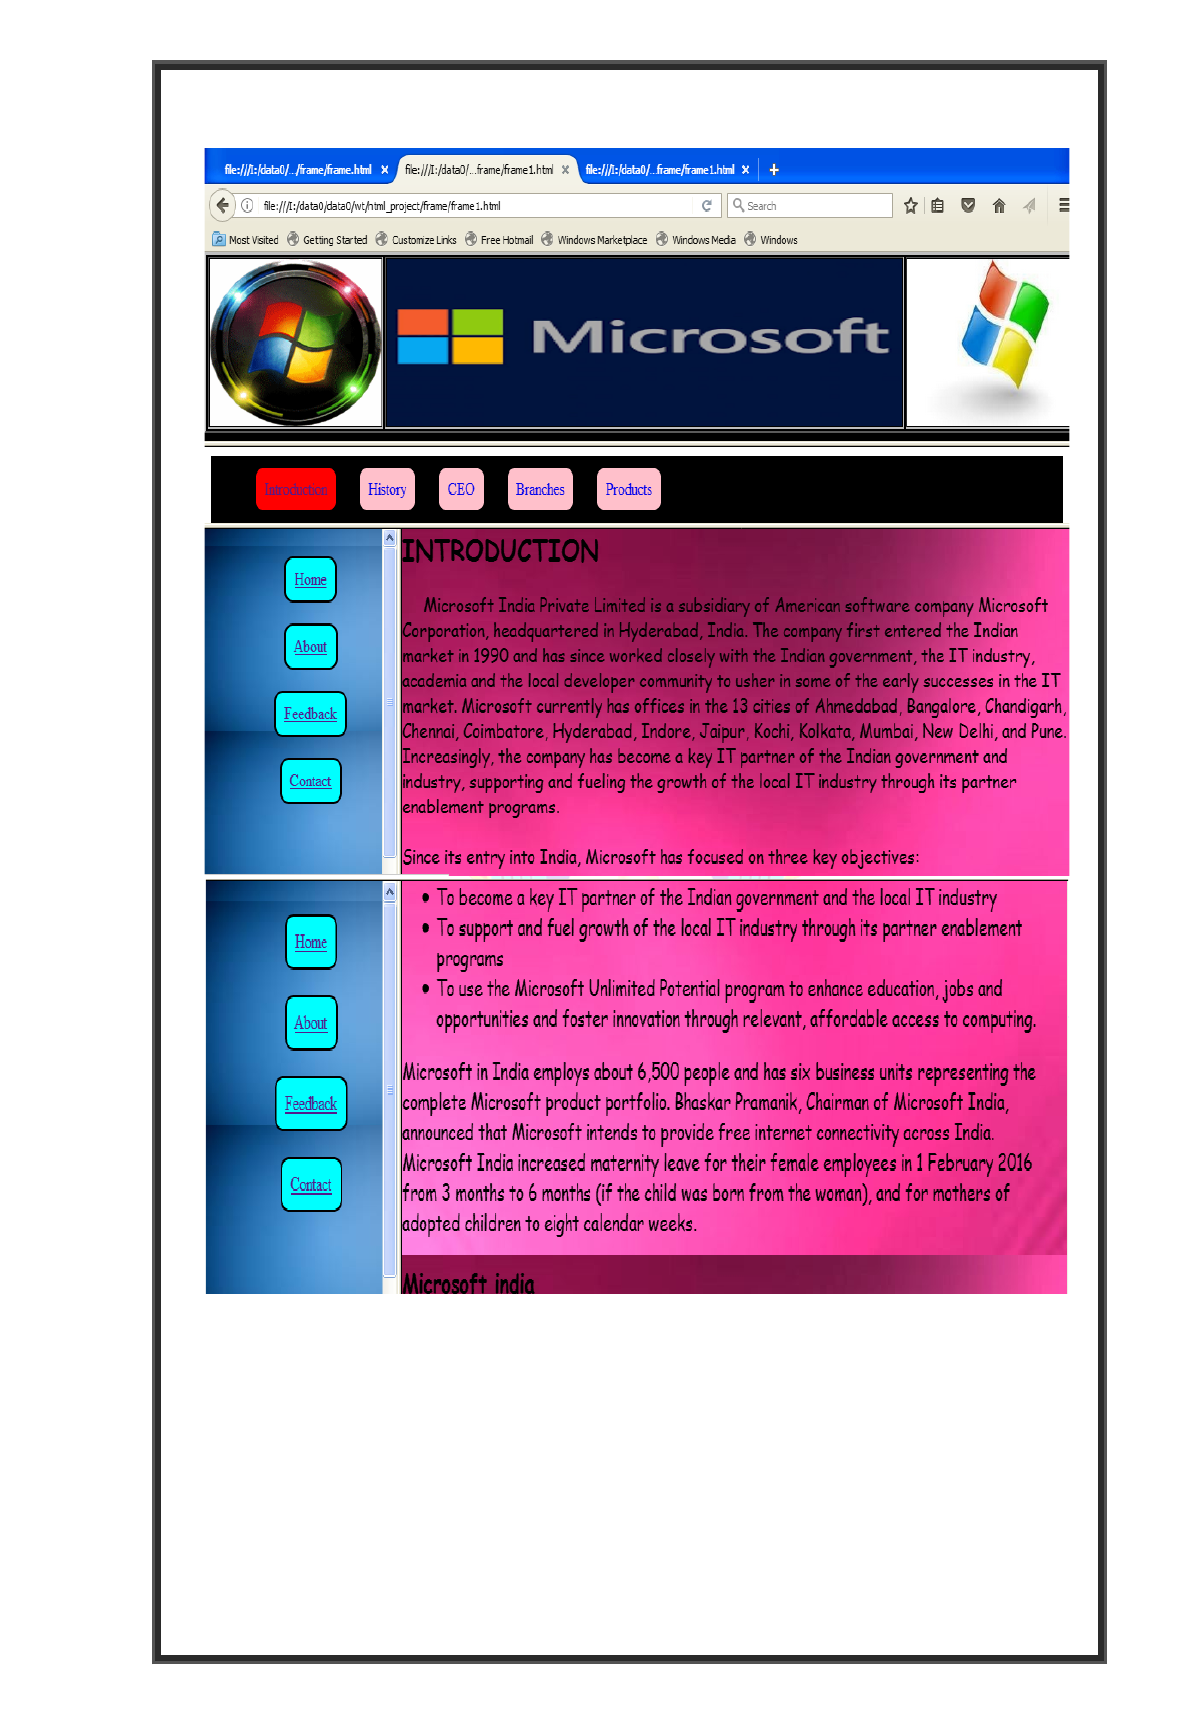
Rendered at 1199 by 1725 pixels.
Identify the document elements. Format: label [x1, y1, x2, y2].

picture [204, 148, 1070, 876]
picture [205, 879, 1069, 1294]
